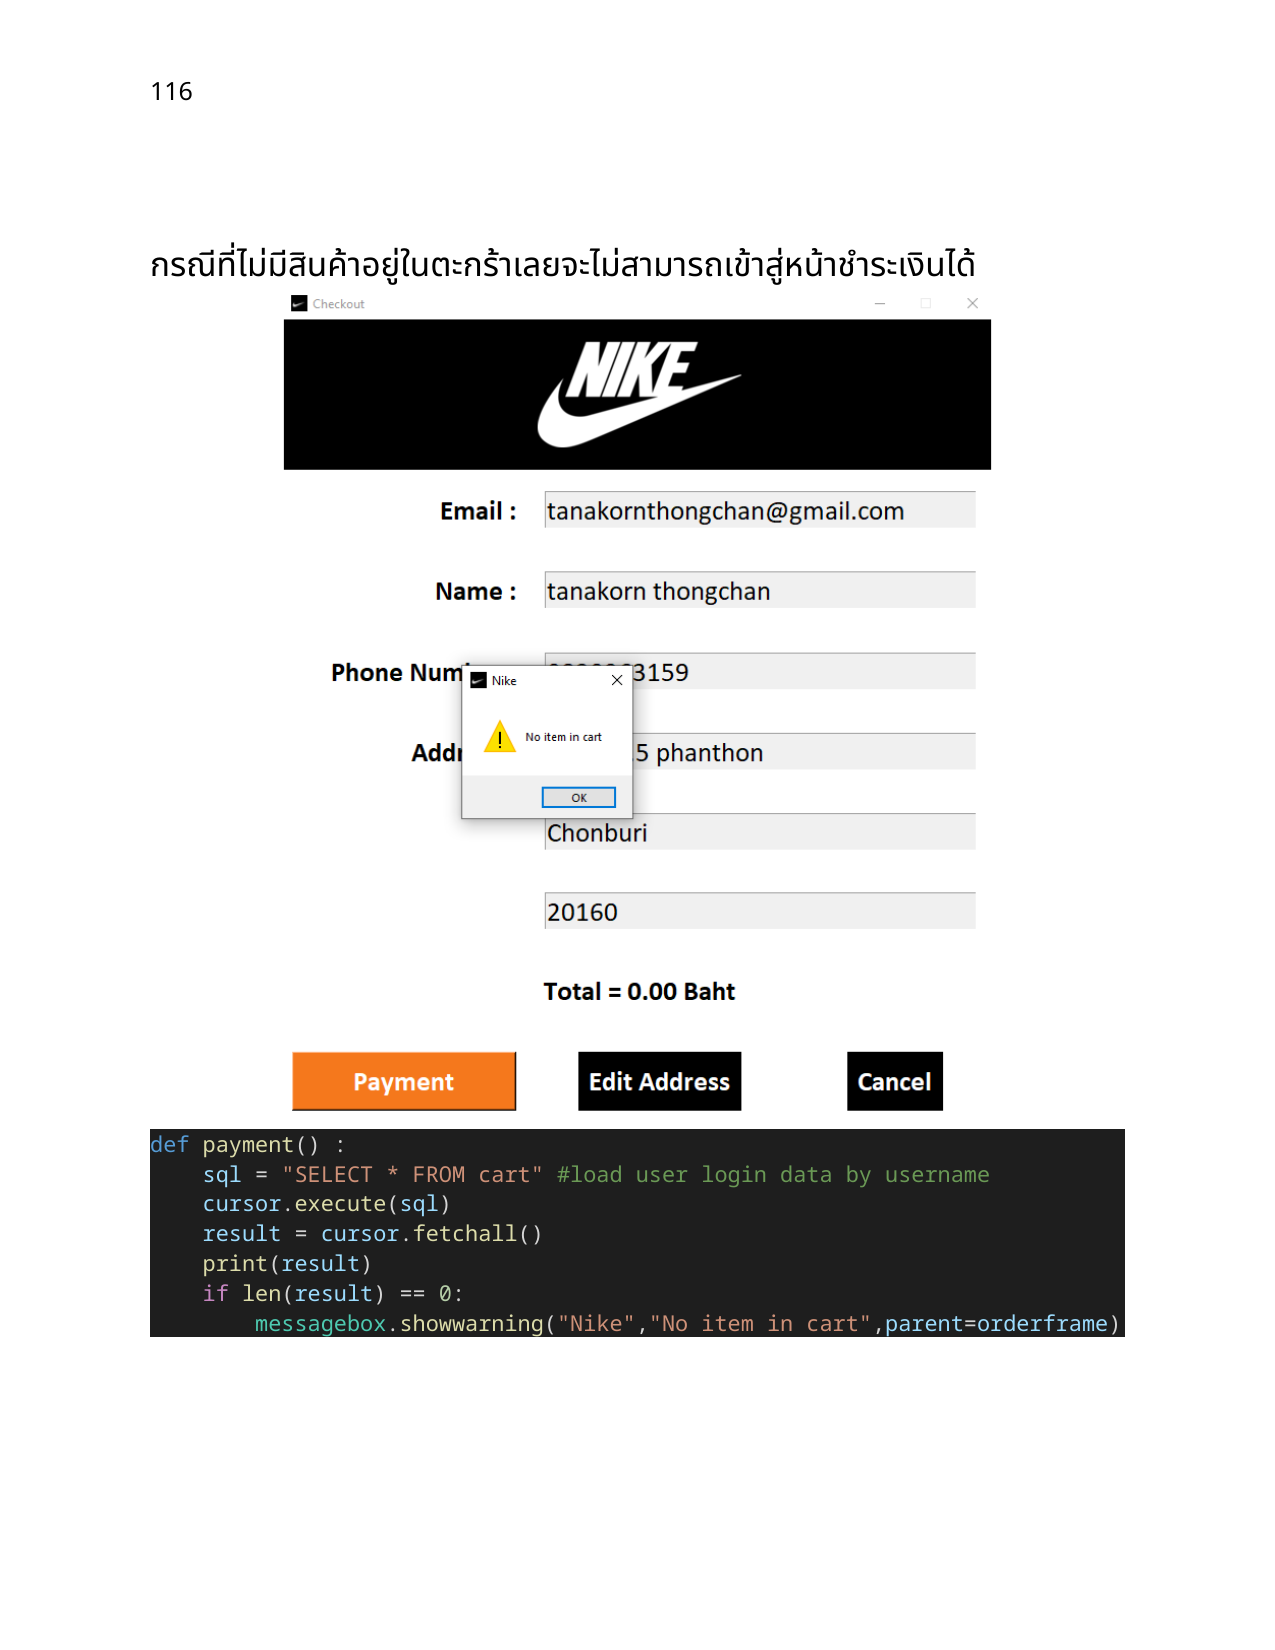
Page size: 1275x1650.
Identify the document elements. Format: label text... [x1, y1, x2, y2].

text if len(result) == 0: [150, 1278, 1125, 1307]
text sql = "SELECT * FROM cart" #load user login data by username [150, 1158, 1125, 1188]
text cursor.execute(sql) [150, 1188, 1125, 1218]
text result = cursor.fetchall() [150, 1218, 1125, 1248]
text messagebox.showwarning("Nike","No item in cart",parent=orderframe) [150, 1307, 1125, 1337]
picture [283, 291, 992, 1129]
text กรณีที่ไม่มีสินค้าอยู่ในตะกร้าเลยจะไม่สามารถเข้าสู่หน้าชำระเงินได้ [150, 241, 1125, 291]
text def payment() : [150, 1129, 1125, 1158]
text print(result) [150, 1248, 1125, 1278]
